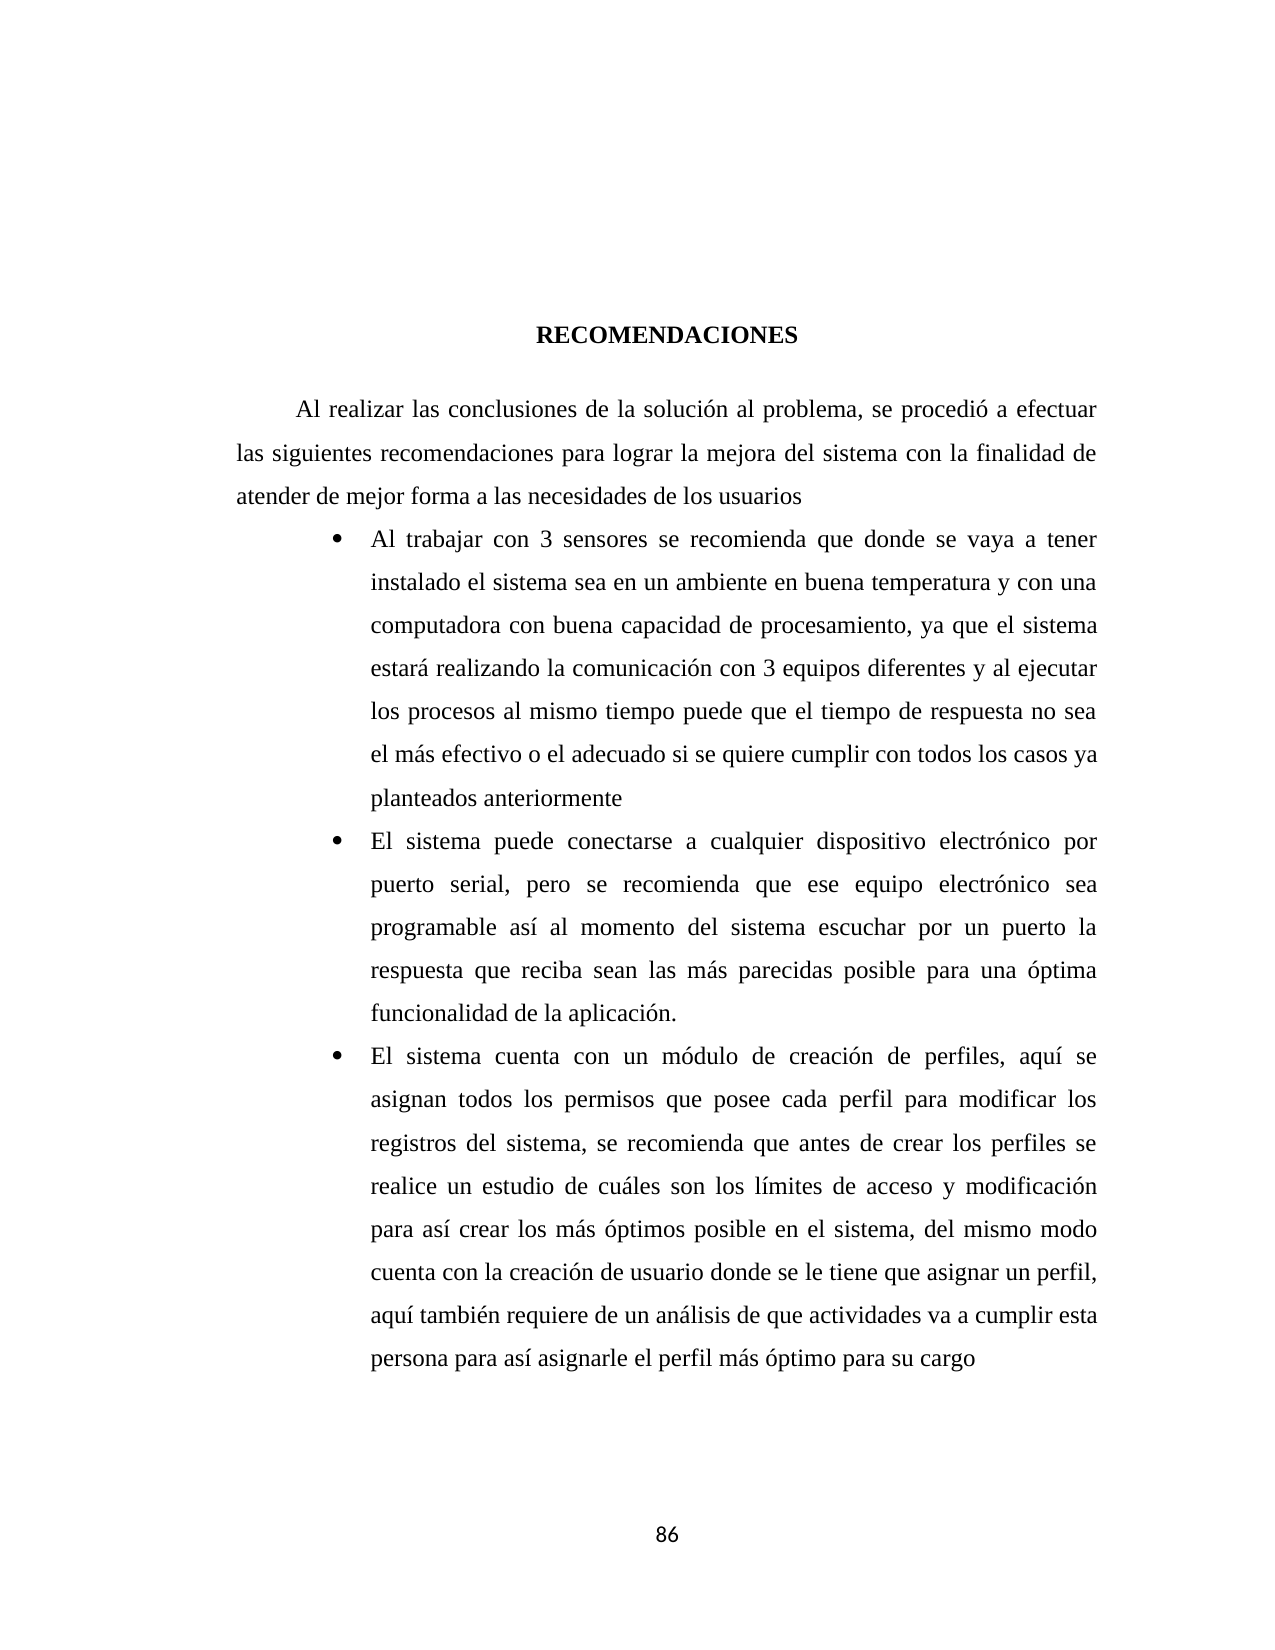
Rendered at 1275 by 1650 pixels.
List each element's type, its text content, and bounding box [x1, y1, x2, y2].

list El sistema puede conectarse a cualquier dispositivo electrónico por puerto serial, pero se recomienda que ese equipo electrónico sea programable así al momento del sistema escuchar por un puerto la respuesta que reciba sean las más parecidas posible para una óptima funcionalidad de la aplicación. [333, 826, 1098, 1027]
list Al trabajar con 3 sensores se recomienda que donde se vaya a tener instalado el sistema sea en un ambiente en buena temperatura y con una computadora con buena capacidad de procesamiento, ya que el sistema estará realizando la comunicación con 3 equipos diferentes y al ejecutar los procesos al mismo tiempo puede que el tiempo de respuesta no sea el más efectivo o el adecuado si se quiere cumplir con todos los casos ya planteados anteriormente [333, 524, 1098, 811]
list El sistema cuenta con un módulo de creación de perfiles, aquí se asignan todos los permisos que posee cada perfil para modificar los registros del sistema, se recomienda que antes de crear los perfiles se realice un estudio de cuáles son los límites de acceso y modificación para así crear los más óptimos posible en el sistema, del mismo modo cuenta con la creación de usuario donde se le tiene que asignar un perfil, aquí también requiere de un análisis de que actividades va a cumplir esta persona para así asignarle el perfil más óptimo para su cargo [333, 1041, 1098, 1372]
text Al realizar las conclusiones de la solución al problema, se procedió a efectuar las siguientes recomendaciones para lograr la mejora del sistema con la finalidad de atender de mejor forma a las necesidades de los usuarios [236, 394, 1098, 509]
subtitle RECOMENDACIONES [236, 320, 1098, 349]
